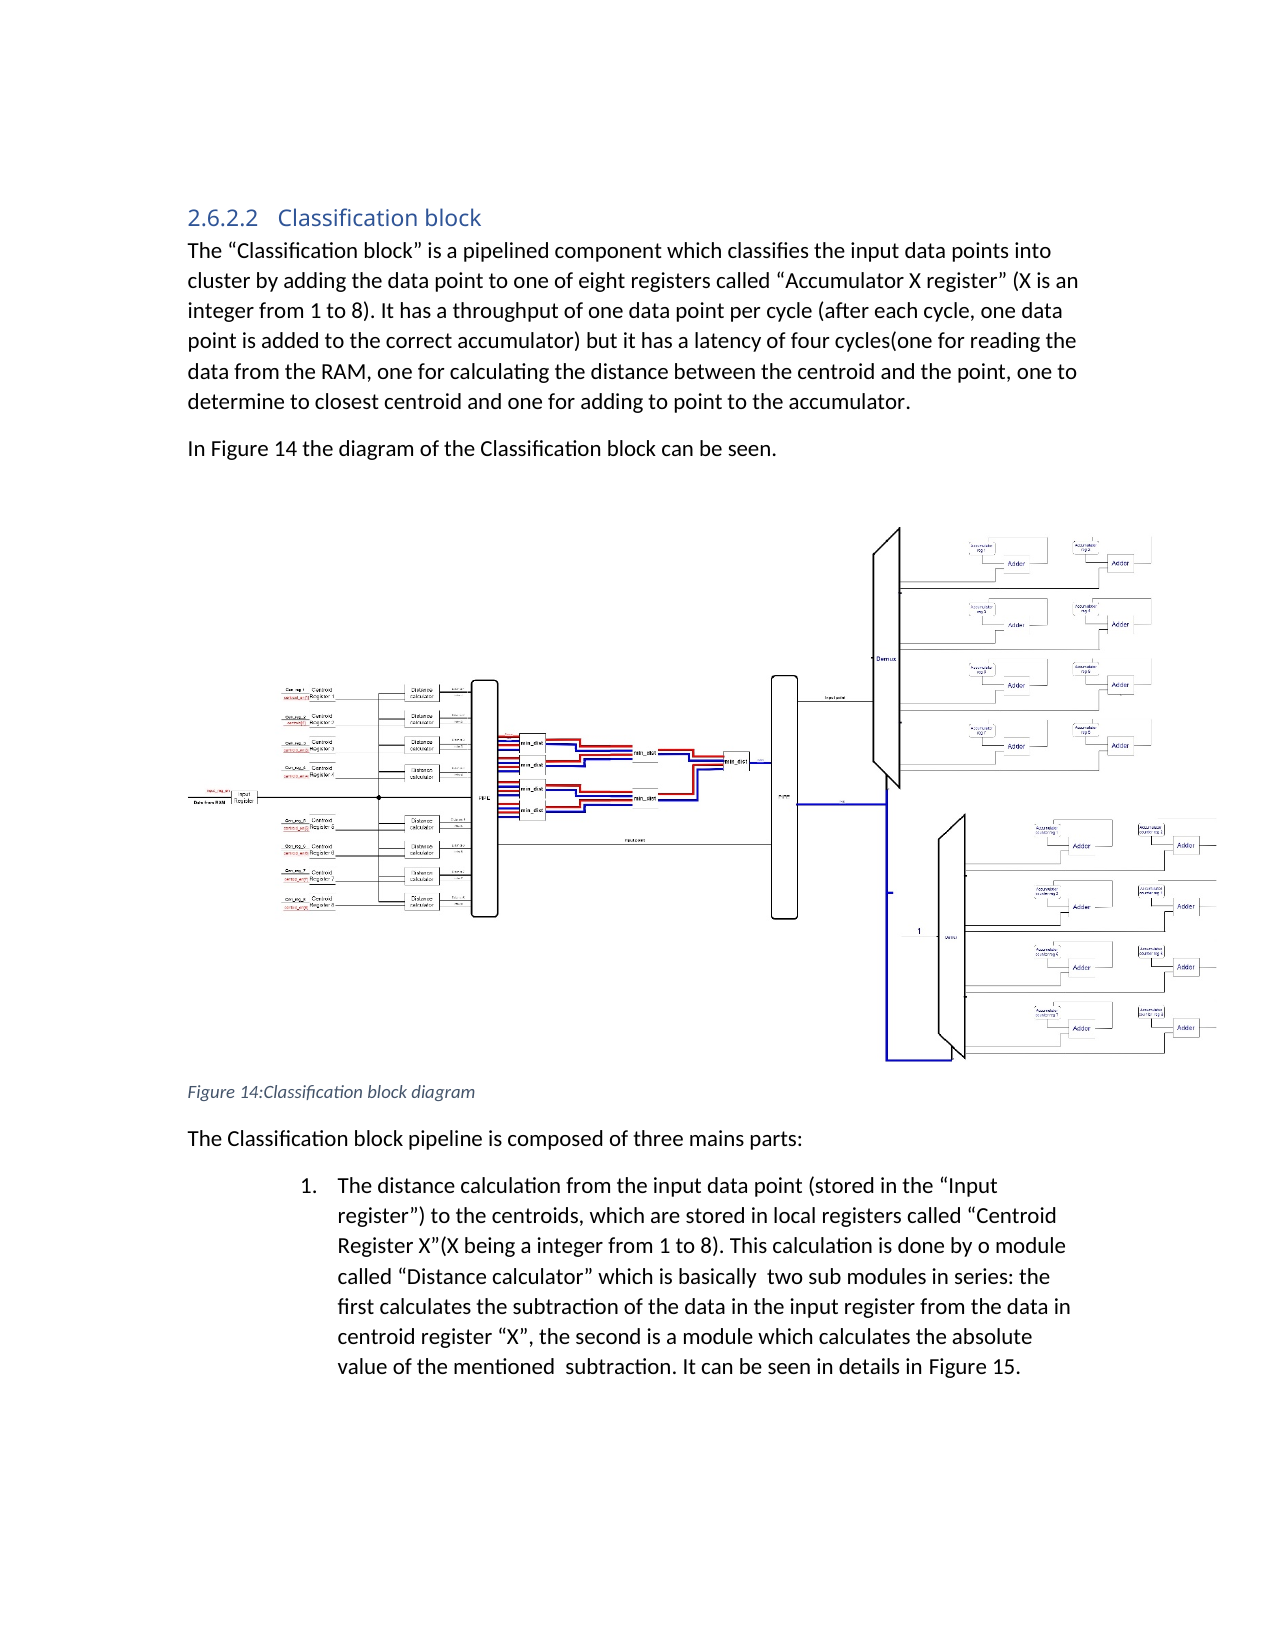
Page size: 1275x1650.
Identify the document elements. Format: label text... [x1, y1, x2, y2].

list The distance calculation from the input data point (stored in the “Input register”) to the centroids, which are stored in local registers called “Centroid Register X”(X being a integer from 1 to 8). This calculation is done by o module called “Distance calculator” which is basically two sub modules in series: the first calculates the subtraction of the data in the input register from the data in centroid register “X”, the second is a module which calculates the absolute value of the mentioned subtraction. It can be seen in details in Figure 15. [300, 1171, 1087, 1381]
text The “Classification block” is a pipelined component which classifies the input data points into cluster by adding the data point to one of eight registers called “Accumulator X register” (X is an integer from 1 to 8). It has a throughput of one data point per cycle (after each cycle, one data point is added to the correct accumulator) but it has a latency of four cycles(one for reading the data from the RAM, one for calculating the distance between the centroid and the point, one to determine to closest centroid and one for adding to point to the accumulator. [187, 236, 1087, 415]
text In Figure 14 the diagram of the Classification block can be seen. [187, 434, 1087, 462]
subtitle Classification block [187, 202, 1087, 233]
text The Classification block pipeline is composed of three mains parts: [187, 1124, 1087, 1152]
picture [187, 527, 1217, 1062]
